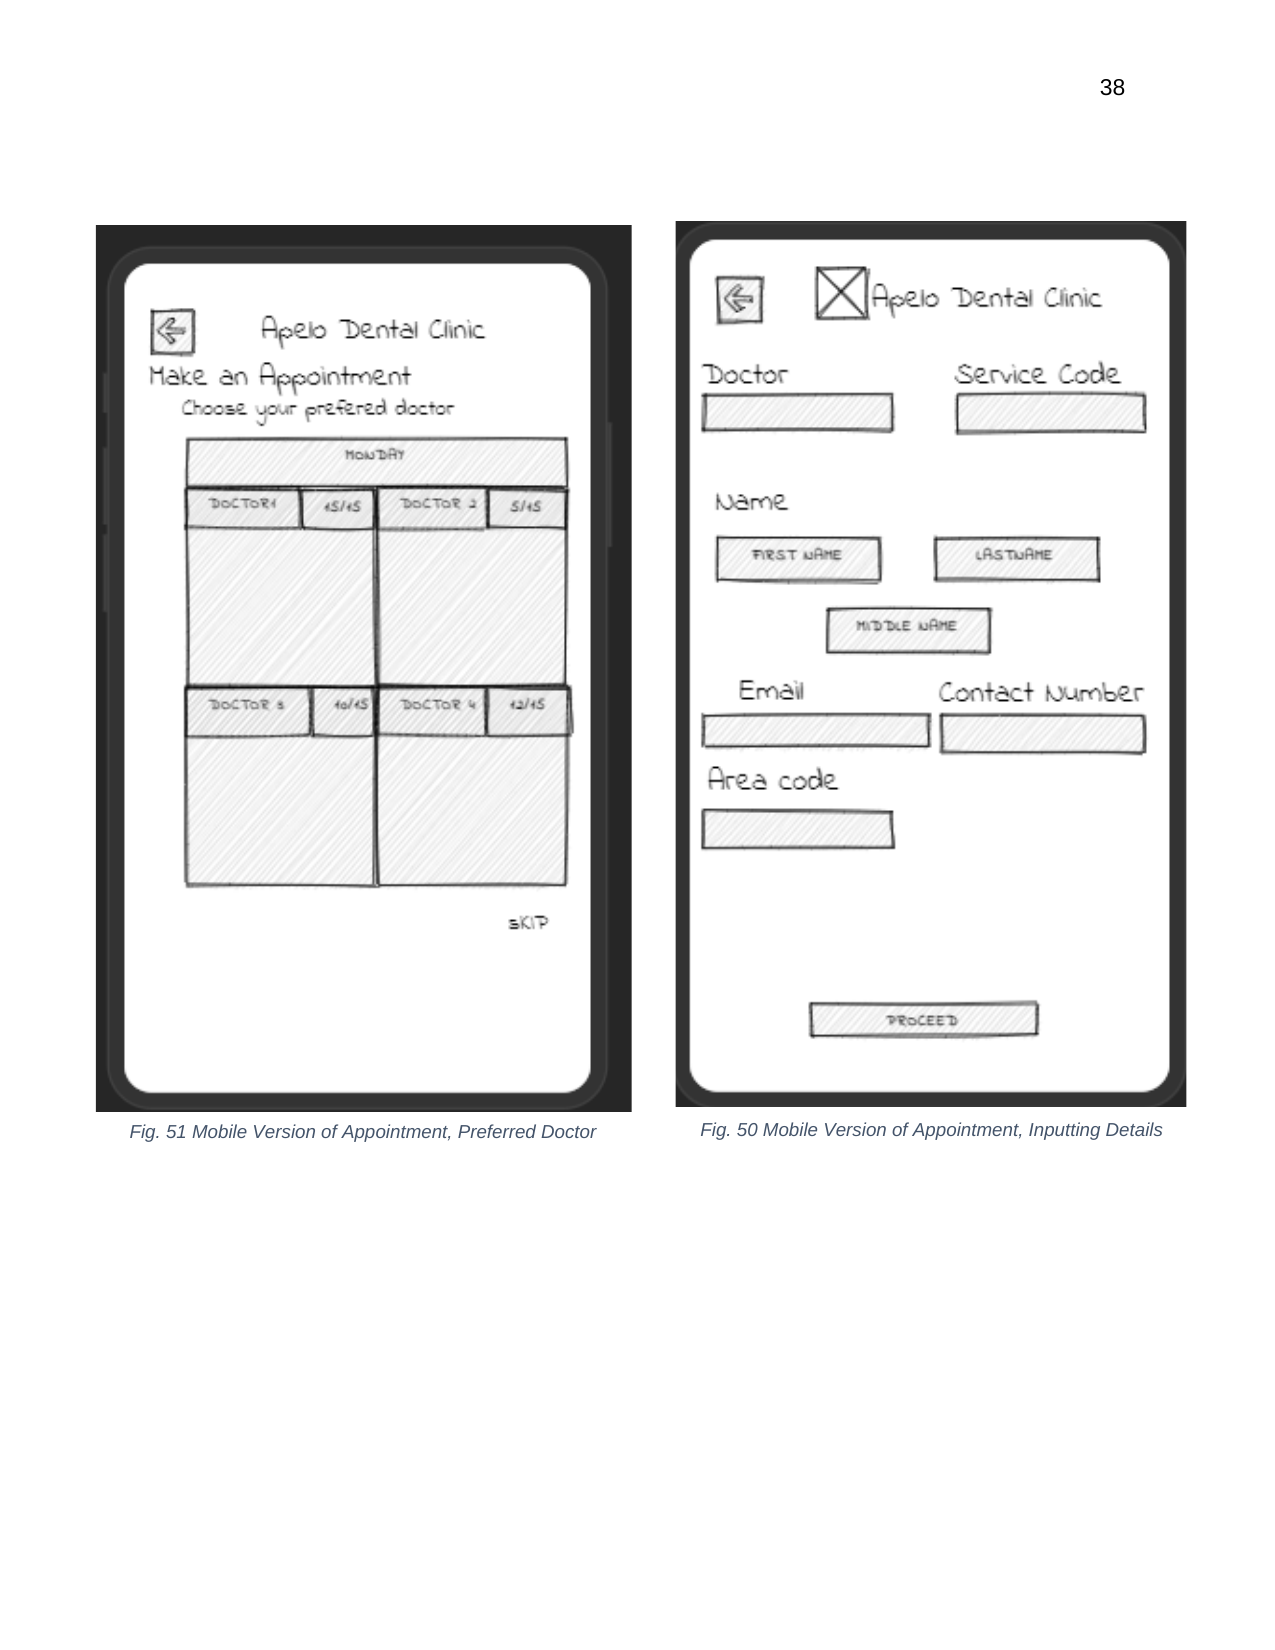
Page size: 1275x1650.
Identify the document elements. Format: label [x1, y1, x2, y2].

picture [673, 221, 1185, 1102]
picture [95, 225, 632, 1112]
